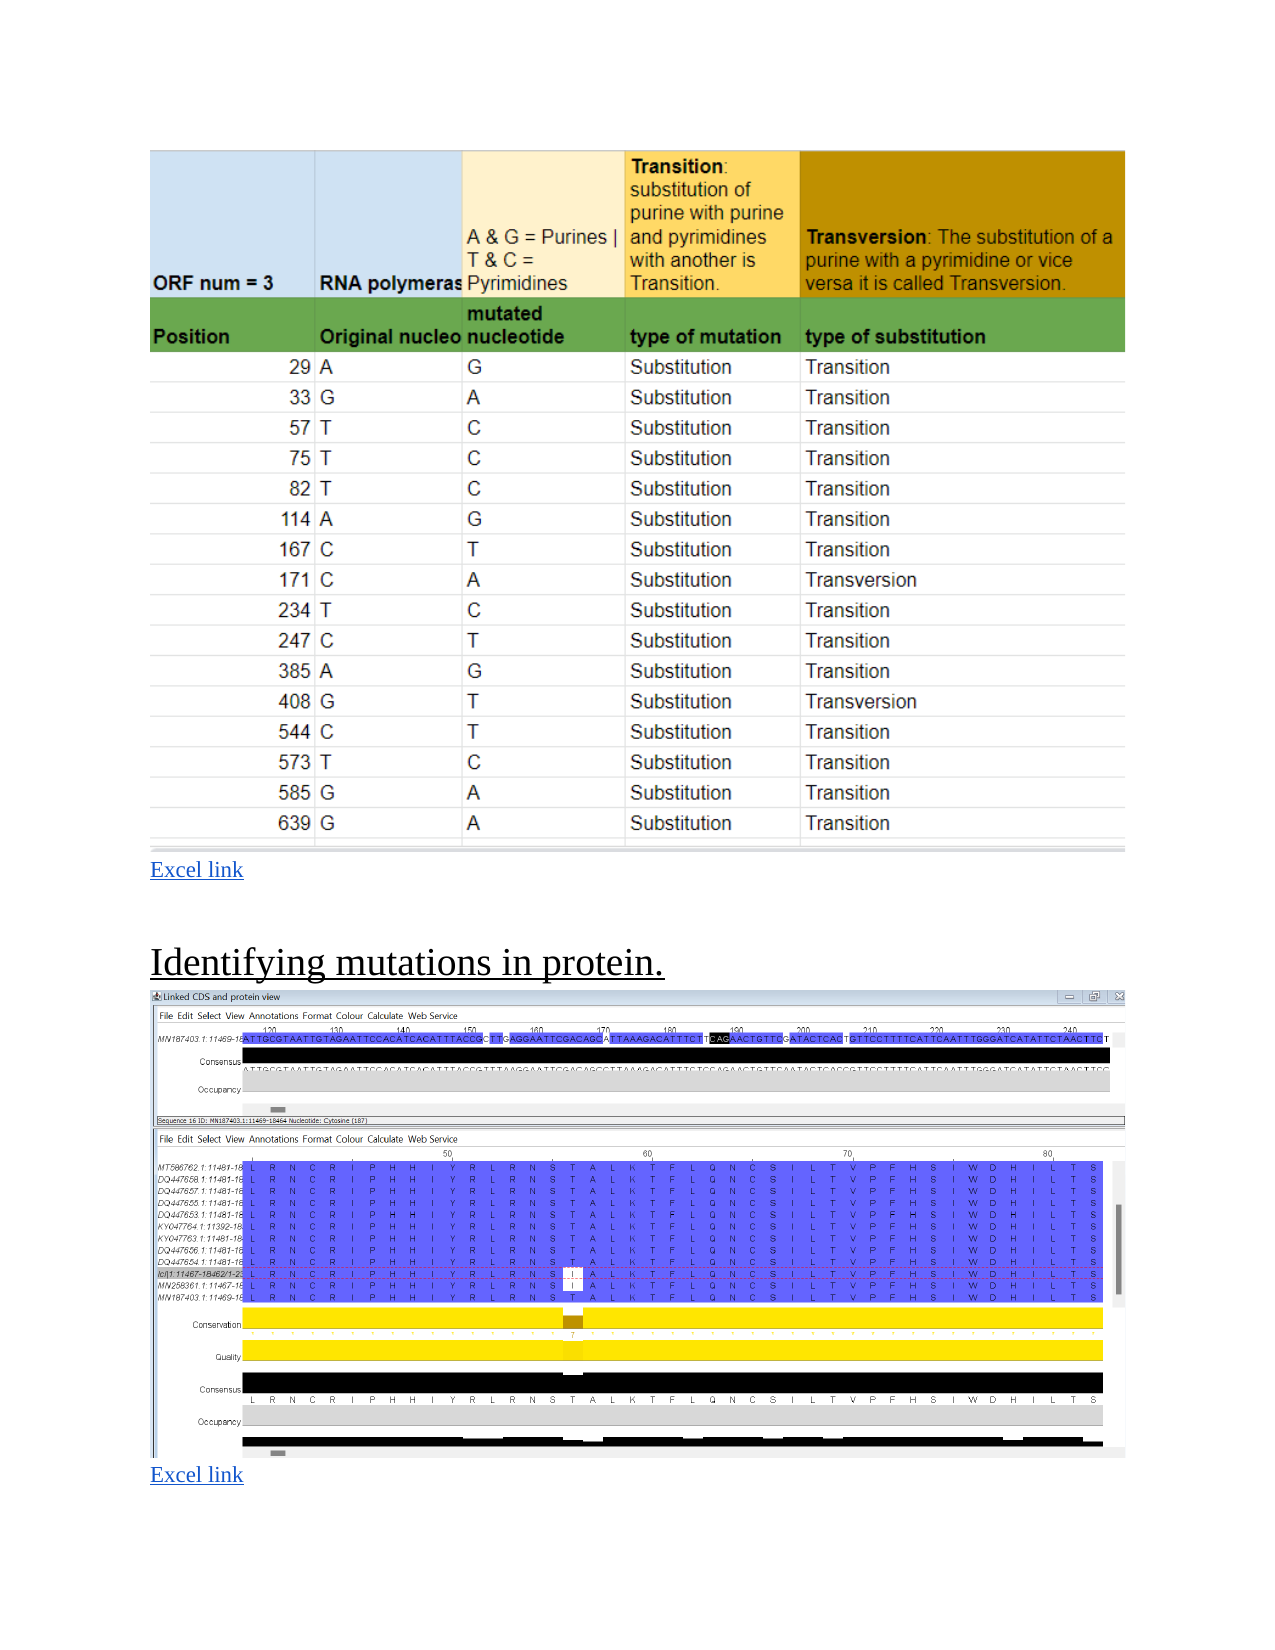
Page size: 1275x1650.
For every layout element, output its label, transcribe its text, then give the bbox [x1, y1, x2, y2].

picture [150, 990, 1125, 1458]
text Identifying mutations in protein. [150, 938, 1125, 984]
text Excel link [150, 1461, 1125, 1488]
picture [150, 150, 1125, 852]
text Excel link [150, 856, 1125, 882]
